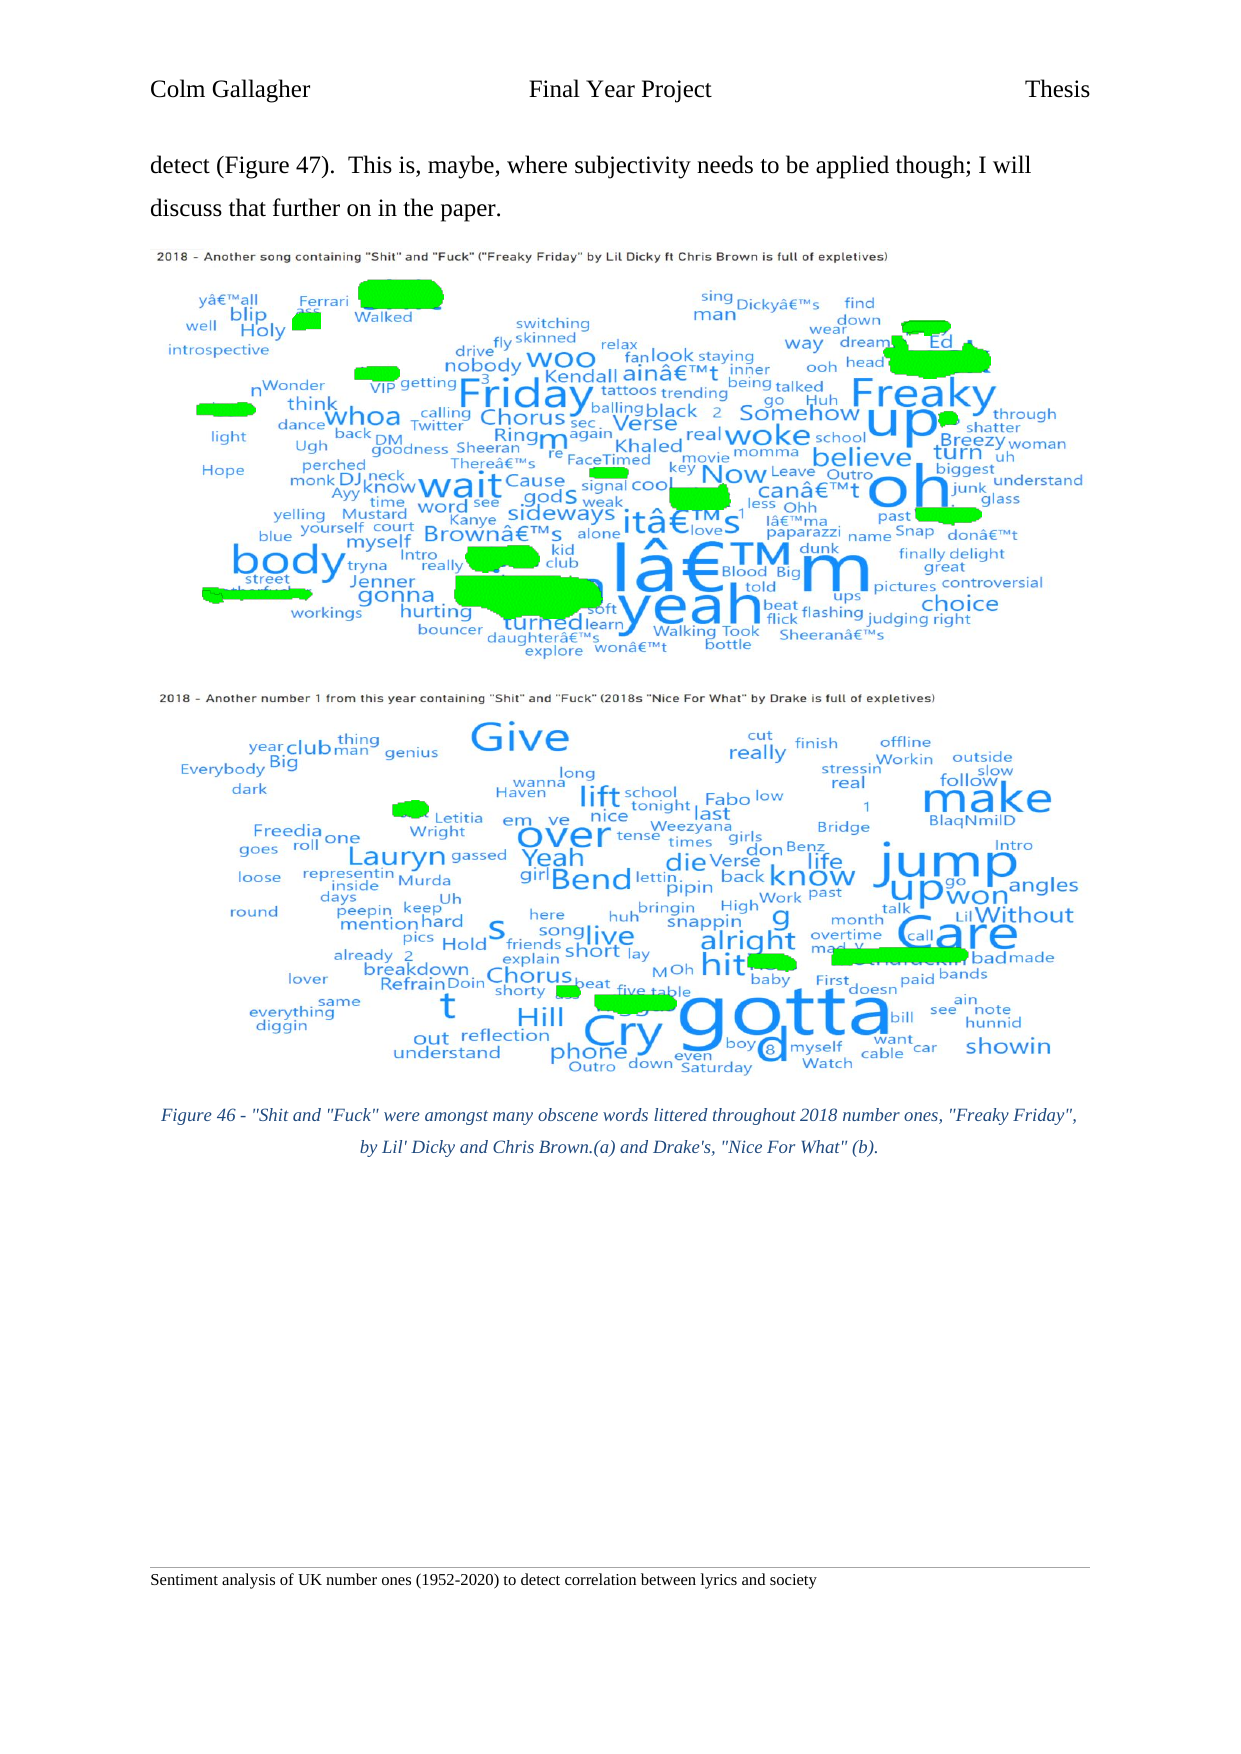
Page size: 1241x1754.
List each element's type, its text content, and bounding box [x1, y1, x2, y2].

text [150, 150, 1090, 222]
picture [151, 690, 1089, 1077]
picture [150, 248, 1090, 664]
text Figure 46 - "Shit and "Fuck" were amongst many obscene words littered throughout 2018 number ones, "Freaky Friday", by Lil' Dicky and Chris Brown.(a) and Drake's, "Nice For What" (b). [150, 1104, 1090, 1158]
